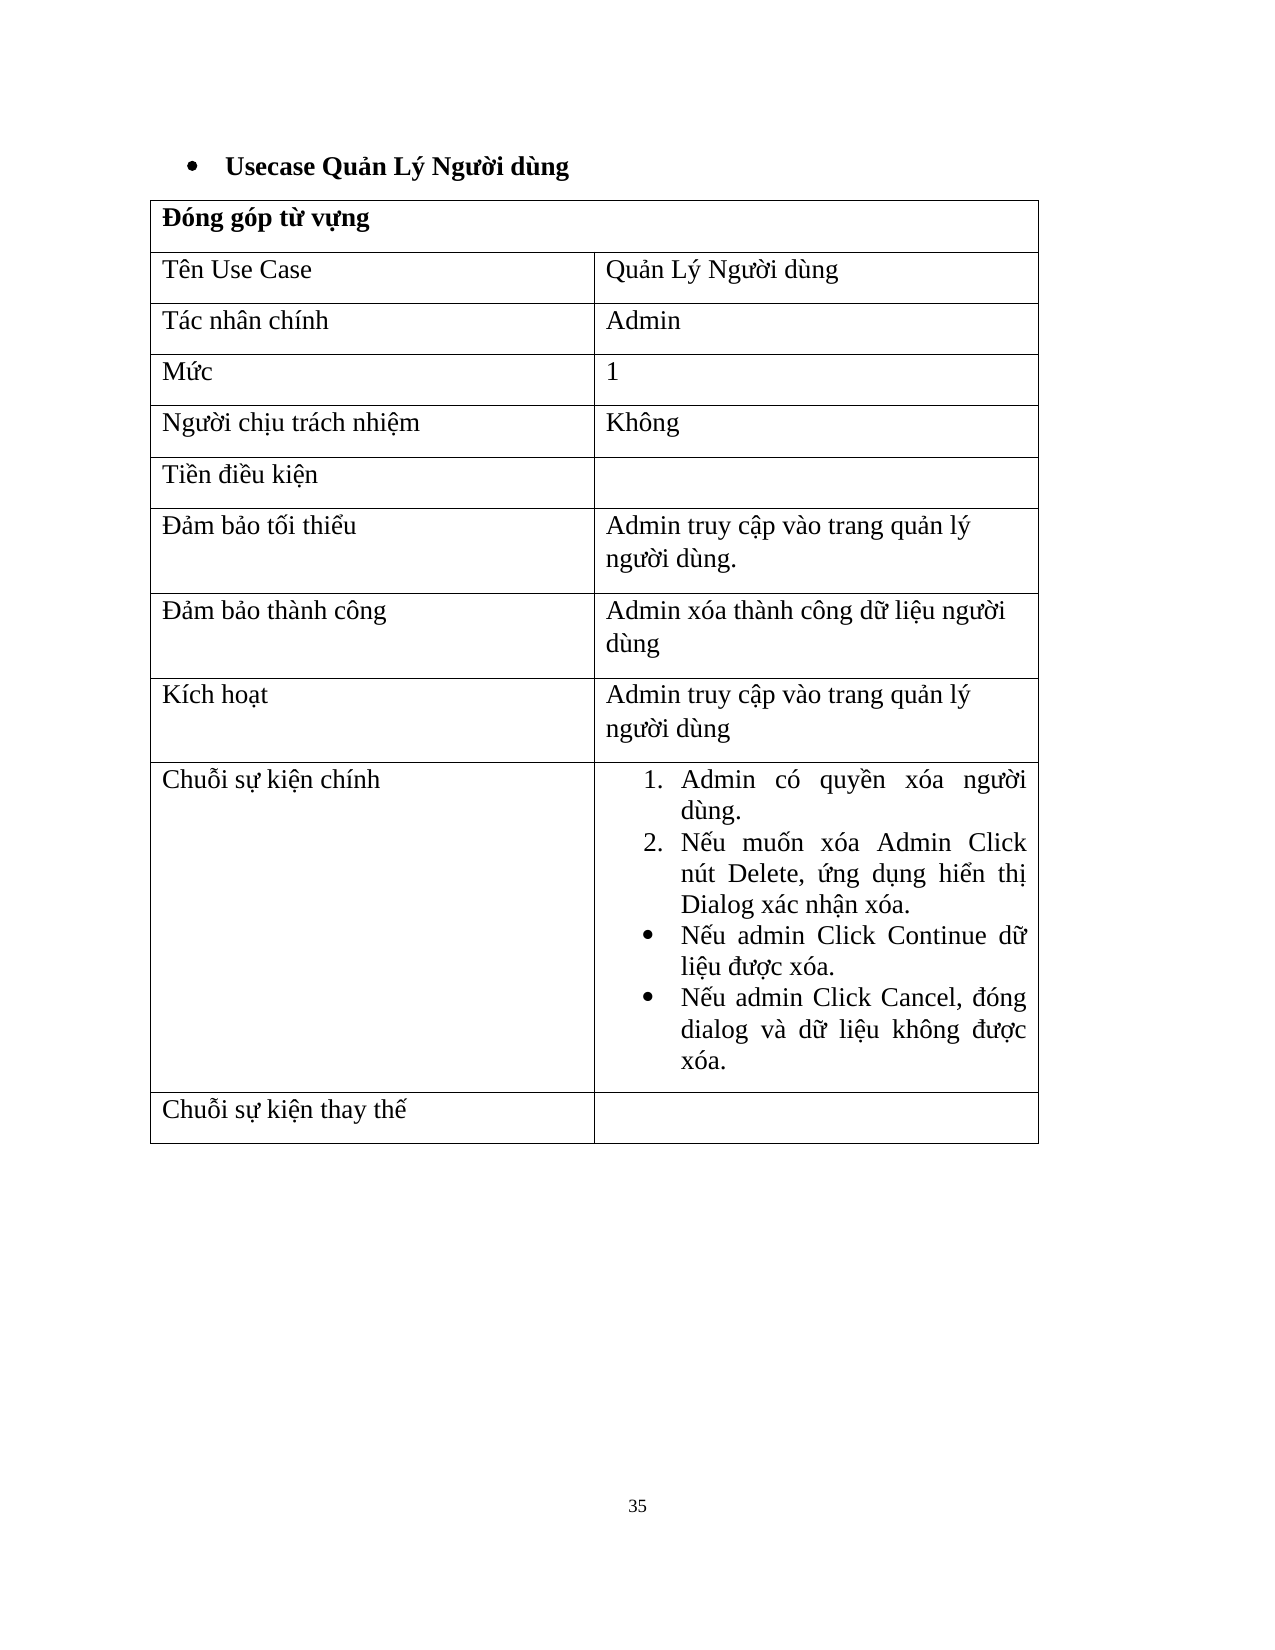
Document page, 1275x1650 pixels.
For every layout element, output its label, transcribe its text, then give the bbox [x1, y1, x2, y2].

table_cell Người chịu trách nhiệm [151, 406, 594, 457]
table_cell Admin có quyền xóa người dùng. Nếu muốn xóa Admin Click nút Delete, ứng dụng hiển thị Dialog xác nhận xóa. Nếu admin Click Continue dữ liệu được xóa. Nếu admin Click Cancel, đóng dialog và dữ liệu không được xóa. [595, 763, 1038, 1092]
table_cell Tác nhân chính [151, 304, 594, 354]
table_cell Tiền điều kiện [151, 458, 594, 508]
table_cell [595, 1093, 1038, 1143]
table_cell Đảm bảo thành công [151, 594, 594, 677]
table_cell [595, 458, 1038, 508]
table_cell Admin truy cập vào trang quản lý người dùng. [595, 509, 1038, 593]
list Usecase Quản Lý Người dùng [187, 150, 1125, 181]
table_cell Admin [595, 304, 1038, 354]
table_header Đóng góp từ vựng [151, 201, 1038, 252]
table_cell Admin truy cập vào trang quản lý người dùng [595, 679, 1038, 762]
table_cell Đảm bảo tối thiểu [151, 509, 594, 593]
table_cell Không [595, 406, 1038, 457]
table_cell Mức [151, 355, 594, 405]
table_cell Admin xóa thành công dữ liệu người dùng [595, 594, 1038, 677]
table_cell Chuỗi sự kiện chính [151, 763, 594, 1092]
table_cell Tên Use Case [151, 253, 594, 303]
table_cell Kích hoạt [151, 679, 594, 762]
table_cell Quản Lý Người dùng [595, 253, 1038, 303]
table_cell 1 [595, 355, 1038, 405]
table_cell Chuỗi sự kiện thay thế [151, 1093, 594, 1143]
